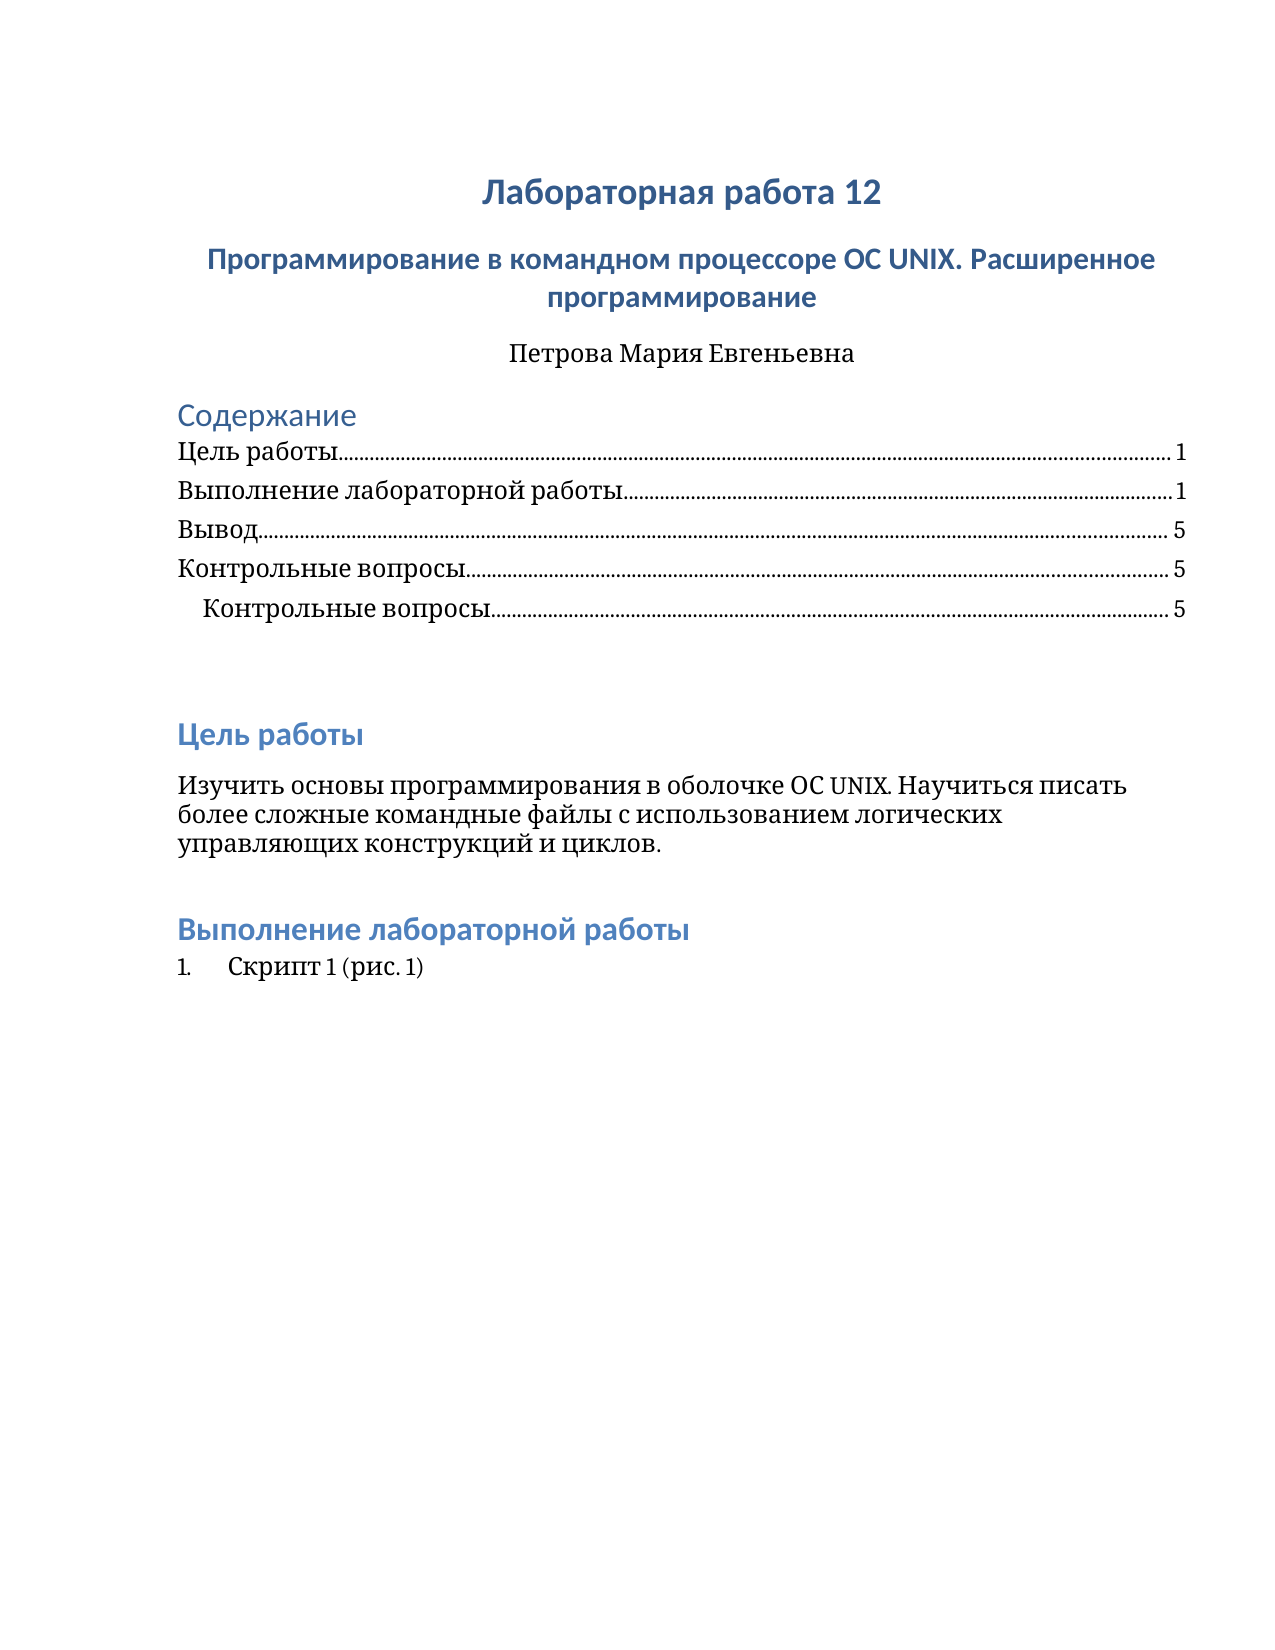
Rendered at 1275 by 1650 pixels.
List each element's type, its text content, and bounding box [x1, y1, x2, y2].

subtitle Выполнение лабораторной работы [177, 908, 1186, 949]
subtitle Программирование в командном процессоре ОС UNIX. Расширенное программирование [177, 239, 1186, 315]
list Скрипт 1 (рис. 1) [177, 953, 1186, 981]
subtitle Цель работы [177, 712, 1186, 753]
text Изучить основы программирования в оболочке ОС UNIX. Научиться писать более сложные командные файлы с использованием логических управляющих конструкций и циклов. [177, 772, 1186, 858]
title Лабораторная работа 12 [177, 168, 1186, 214]
text Петрова Мария Евгеньевна [177, 340, 1186, 369]
